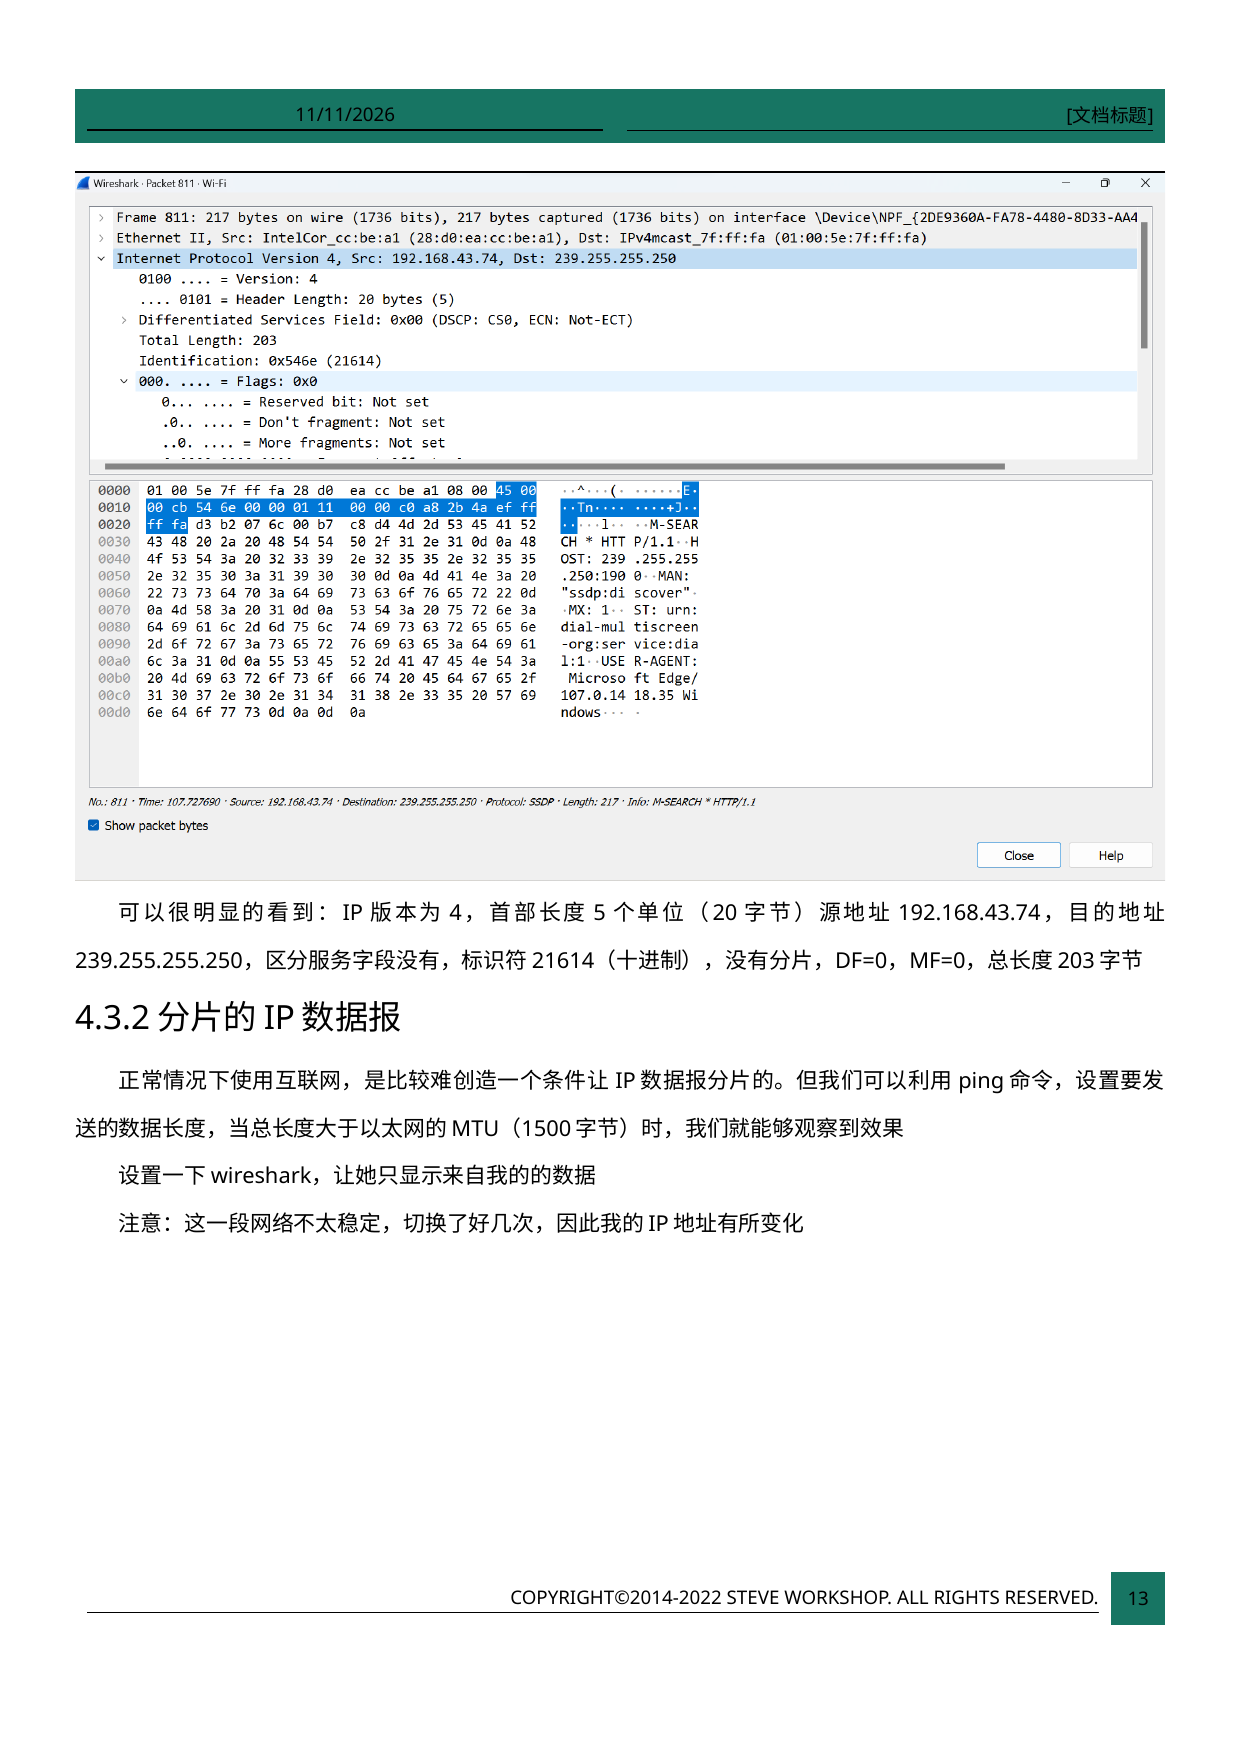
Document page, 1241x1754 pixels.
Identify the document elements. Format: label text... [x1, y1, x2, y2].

text 可以很明显的看到：IP版本为4，首部长度5个单位（20字节）源地址192.168.43.74，目的地址239.255.255.250，区分服务字段没有，标识符21614（十进制），没有分片，DF=0，MF=0，总长度203字节 [75, 895, 1165, 975]
text 注意：这一段网络不太稳定，切换了好几次，因此我的IP地址有所变化 [75, 1206, 1165, 1238]
text 4.3.2分片的IP数据报 [75, 991, 1165, 1039]
text 设置一下wireshark，让她只显示来自我的的数据 [75, 1158, 1165, 1190]
text 正常情况下使用互联网，是比较难创造一个条件让IP数据报分片的。但我们可以利用ping命令，设置要发送的数据长度，当总长度大于以太网的MTU（1500字节）时，我们就能够观察到效果 [75, 1063, 1165, 1143]
picture [75, 173, 1166, 881]
